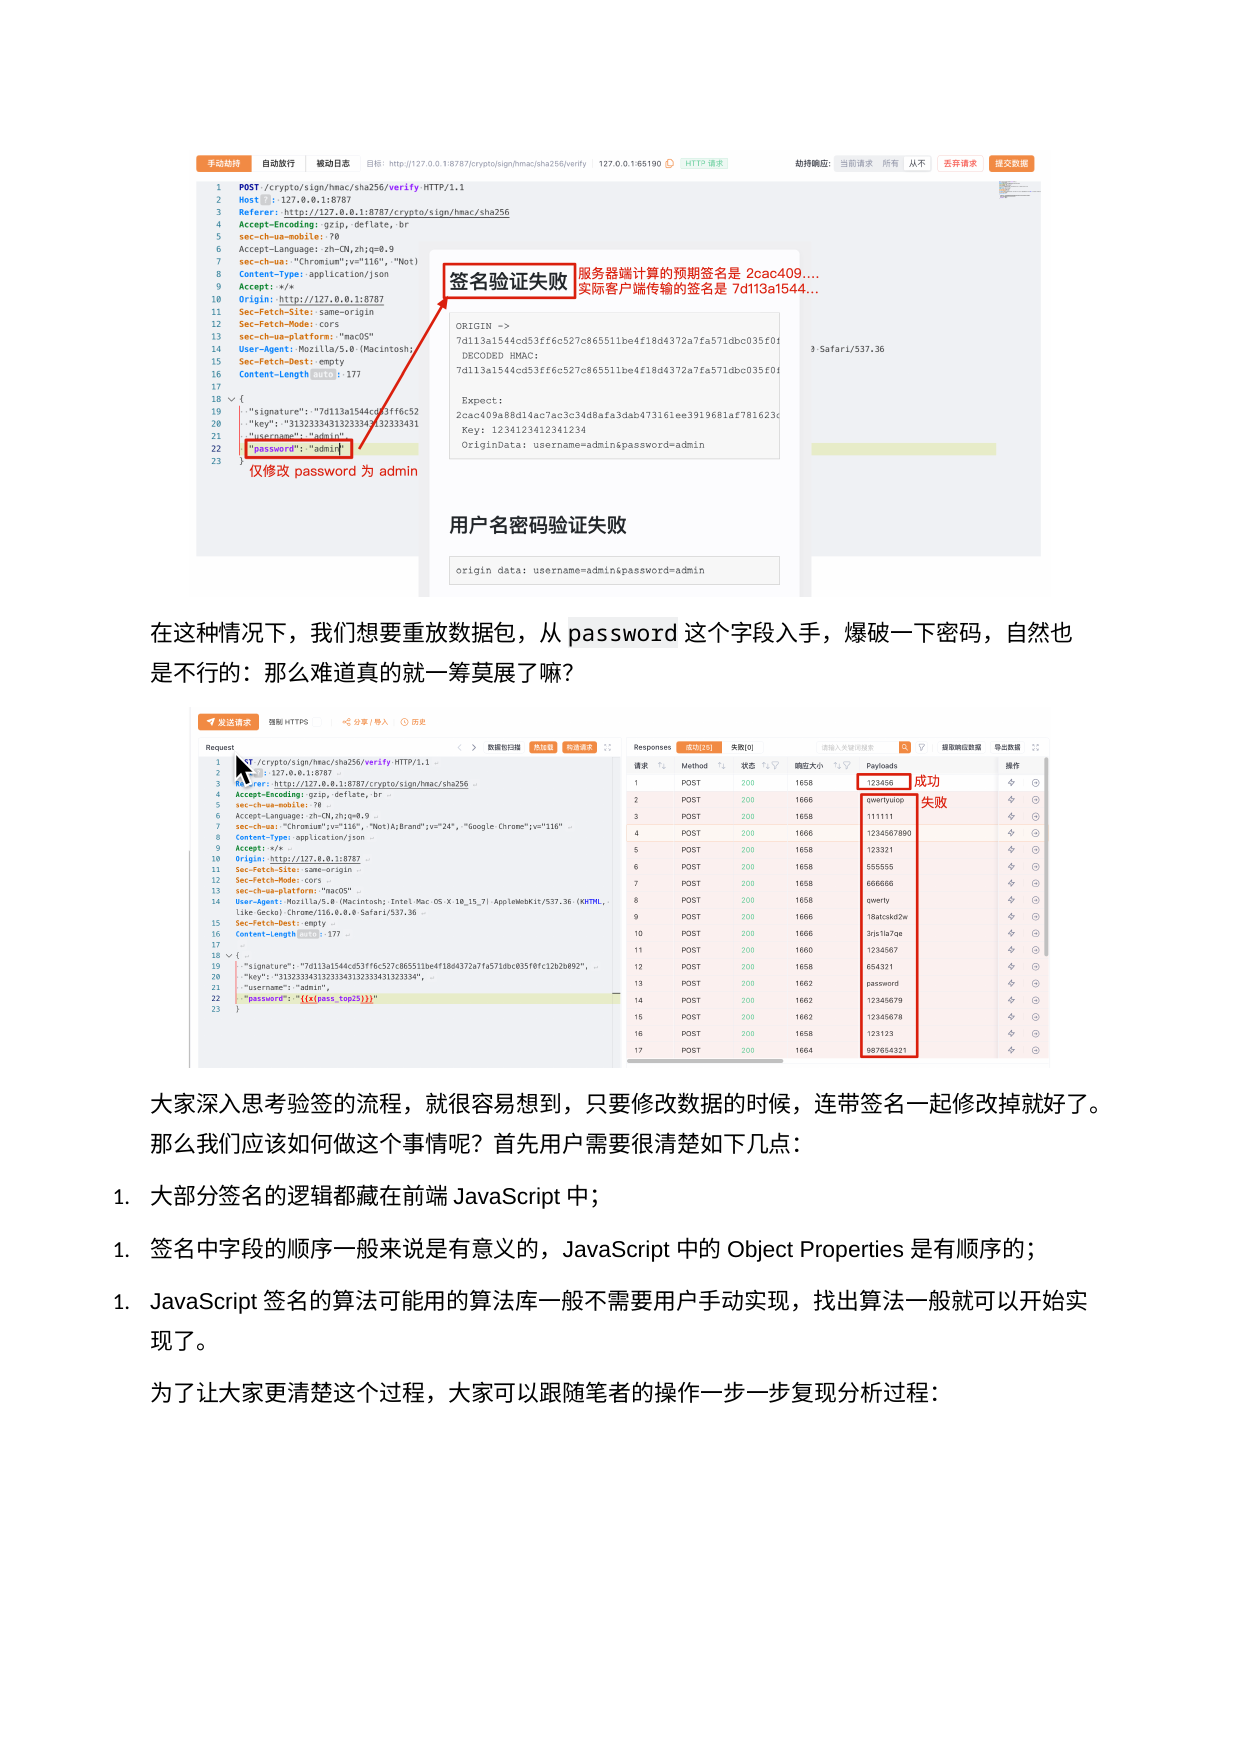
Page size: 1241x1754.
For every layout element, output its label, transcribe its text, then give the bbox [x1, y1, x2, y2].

picture [188, 150, 1052, 597]
list JavaScript 签名的算法可能用的算法库一般不需要用户手动实现，找出算法一般就可以开始实现了。 [112, 1283, 1090, 1356]
text 在这种情况下，我们想要重放数据包，从 password 这个字段入手，爆破一下密码，自然也是不行的：那么难道真的就一筹莫展了嘛？ [150, 615, 1090, 688]
list 大部分签名的逻辑都藏在前端 JavaScript 中； [112, 1178, 1090, 1211]
picture [188, 707, 1052, 1068]
text 为了让大家更清楚这个过程，大家可以跟随笔者的操作一步一步复现分析过程： [150, 1375, 1090, 1408]
list 签名中字段的顺序一般来说是有意义的，JavaScript 中的 Object Properties 是有顺序的； [112, 1230, 1090, 1264]
text 大家深入思考验签的流程，就很容易想到，只要修改数据的时候，连带签名一起修改掉就好了。那么我们应该如何做这个事情呢？首先用户需要很清楚如下几点： [150, 1086, 1090, 1159]
